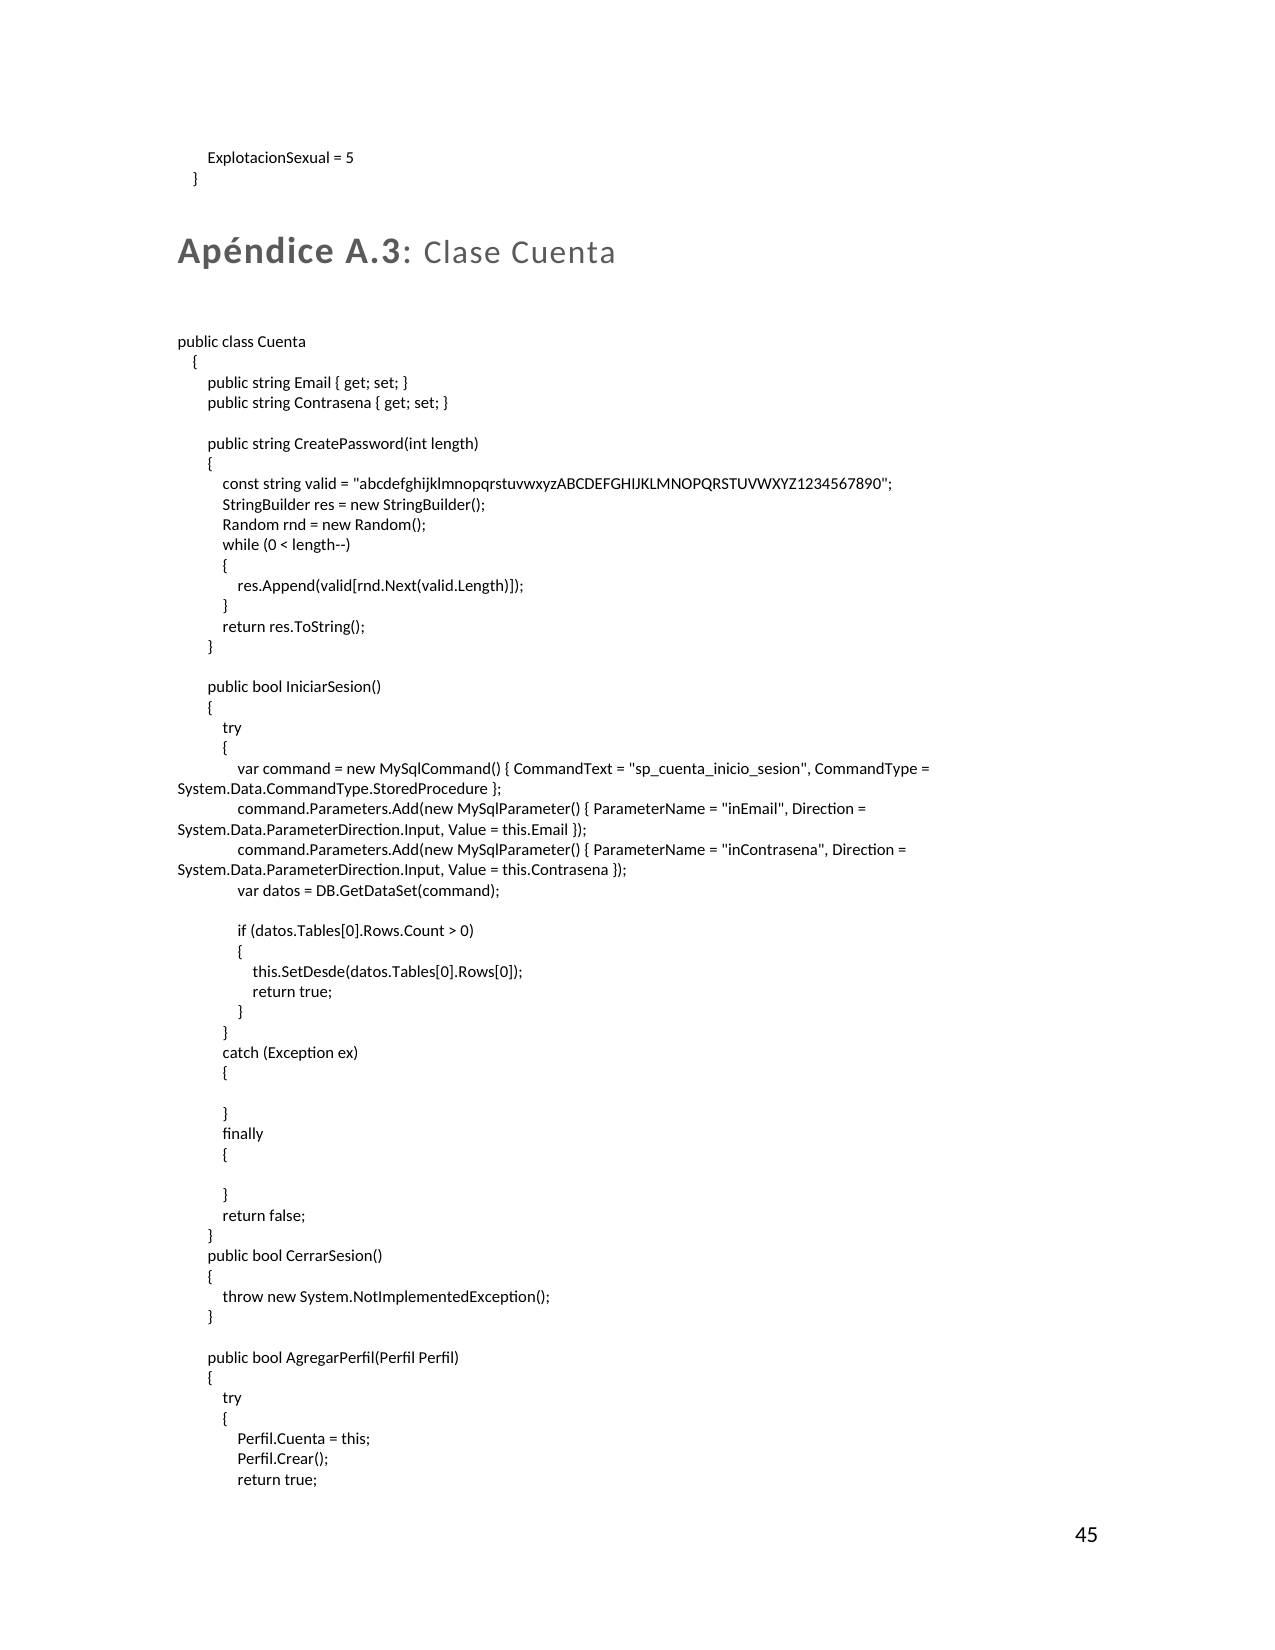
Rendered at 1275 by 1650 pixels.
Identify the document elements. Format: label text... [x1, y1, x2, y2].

text { [177, 1408, 1098, 1428]
text var command = new MySqlCommand() { CommandText = "sp_cuenta_inicio_sesion", CommandType = System.Data.CommandType.StoredProcedure }; [177, 758, 1098, 799]
text this.SetDesde(datos.Tables[0].Rows[0]); [177, 961, 1098, 981]
text { [177, 1266, 1098, 1286]
text Random rnd = new Random(); [177, 514, 1098, 534]
text } [177, 636, 1098, 656]
text public bool IniciarSesion() [177, 677, 1098, 697]
text return true; [177, 1469, 1098, 1489]
text public string Contrasena { get; set; } [177, 392, 1098, 413]
text { [177, 1144, 1098, 1164]
text { [177, 352, 1098, 372]
text try [177, 1388, 1098, 1408]
text } [177, 1225, 1098, 1246]
text public class Cuenta [177, 331, 1098, 352]
text const string valid = "abcdefghijklmnopqrstuvwxyzABCDEFGHIJKLMNOPQRSTUVWXYZ1234567890"; [177, 474, 1098, 494]
text public string Email { get; set; } [177, 372, 1098, 392]
text { [177, 1367, 1098, 1388]
text StringBuilder res = new StringBuilder(); [177, 494, 1098, 514]
text ExplotacionSexual = 5 [177, 148, 1098, 168]
text public string CreatePassword(int length) [177, 433, 1098, 453]
text finally [177, 1124, 1098, 1144]
text res.Append(valid[rnd.Next(valid.Length)]); [177, 575, 1098, 596]
text command.Parameters.Add(new MySqlParameter() { ParameterName = "inEmail", Direction = System.Data.ParameterDirection.Input, Value = this.Email }); [177, 799, 1098, 839]
text Perfil.Crear(); [177, 1449, 1098, 1469]
text if (datos.Tables[0].Rows.Count > 0) [177, 921, 1098, 941]
text { [177, 453, 1098, 474]
text try [177, 717, 1098, 738]
text } [177, 1002, 1098, 1022]
text { [177, 941, 1098, 961]
text return res.ToString(); [177, 616, 1098, 636]
text catch (Exception ex) [177, 1042, 1098, 1063]
text var datos = DB.GetDataSet(command); [177, 880, 1098, 900]
text command.Parameters.Add(new MySqlParameter() { ParameterName = "inContrasena", Direction = System.Data.ParameterDirection.Input, Value = this.Contrasena }); [177, 839, 1098, 880]
text } [177, 168, 1098, 188]
text { [177, 1063, 1098, 1083]
text } [177, 596, 1098, 616]
text } [177, 1103, 1098, 1124]
text return false; [177, 1205, 1098, 1225]
text } [177, 1184, 1098, 1205]
text return true; [177, 981, 1098, 1002]
text { [177, 697, 1098, 717]
text Perfil.Cuenta = this; [177, 1428, 1098, 1449]
text public bool CerrarSesion() [177, 1246, 1098, 1266]
text } [177, 1022, 1098, 1042]
text { [177, 555, 1098, 575]
text { [177, 738, 1098, 758]
text public bool AgregarPerfil(Perfil Perfil) [177, 1347, 1098, 1367]
text } [177, 1306, 1098, 1327]
text while (0 < length--) [177, 534, 1098, 555]
subtitle Apéndice A.3: Clase Cuenta [177, 227, 1098, 273]
text throw new System.NotImplementedException(); [177, 1286, 1098, 1306]
